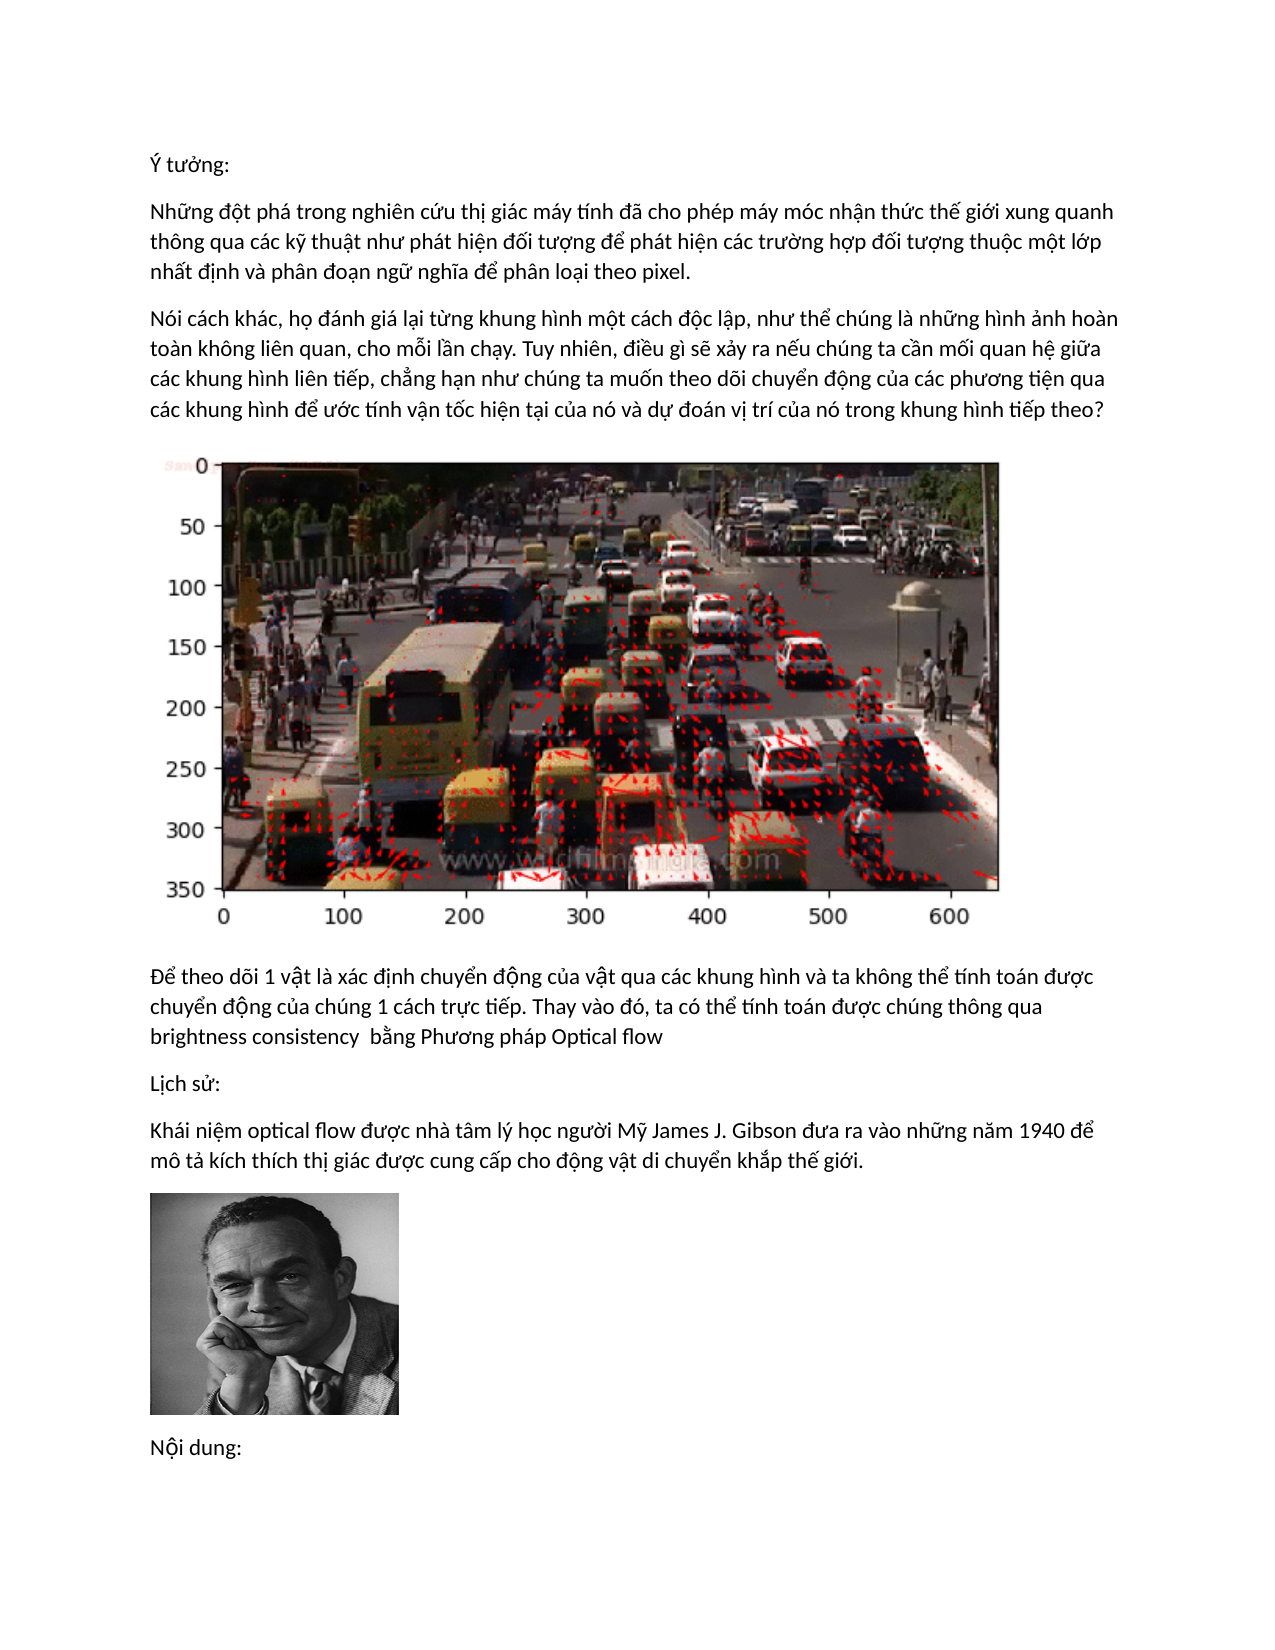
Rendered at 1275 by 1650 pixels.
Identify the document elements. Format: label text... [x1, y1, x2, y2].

text Những đột phá trong nghiên cứu thị giác máy tính đã cho phép máy móc nhận thức thế giới xung quanh thông qua các kỹ thuật như phát hiện đối tượng để phát hiện các trường hợp đối tượng thuộc một lớp nhất định và phân đoạn ngữ nghĩa để phân loại theo pixel. [150, 197, 1125, 285]
picture [150, 1193, 399, 1415]
text Lịch sử: [150, 1069, 1125, 1097]
text Khái niệm optical flow được nhà tâm lý học người Mỹ James J. Gibson đưa ra vào những năm 1940 để mô tả kích thích thị giác được cung cấp cho động vật di chuyển khắp thế giới. [150, 1116, 1125, 1174]
text Để theo dõi 1 vật là xác định chuyển động của vật qua các khung hình và ta không thể tính toán được chuyển động của chúng 1 cách trực tiếp. Thay vào đó, ta có thể tính toán được chúng thông qua brightness consistency bằng Phương pháp Optical flow [150, 962, 1125, 1050]
text Ý tưởng: [150, 150, 1125, 178]
text Nội dung: [150, 1433, 1125, 1461]
text Nói cách khác, họ đánh giá lại từng khung hình một cách độc lập, như thể chúng là những hình ảnh hoàn toàn không liên quan, cho mỗi lần chạy. Tuy nhiên, điều gì sẽ xảy ra nếu chúng ta cần mối quan hệ giữa các khung hình liên tiếp, chẳng hạn như chúng ta muốn theo dõi chuyển động của các phương tiện qua các khung hình để ước tính vận tốc hiện tại của nó và dự đoán vị trí của nó trong khung hình tiếp theo? [150, 304, 1125, 423]
picture [150, 441, 1018, 943]
